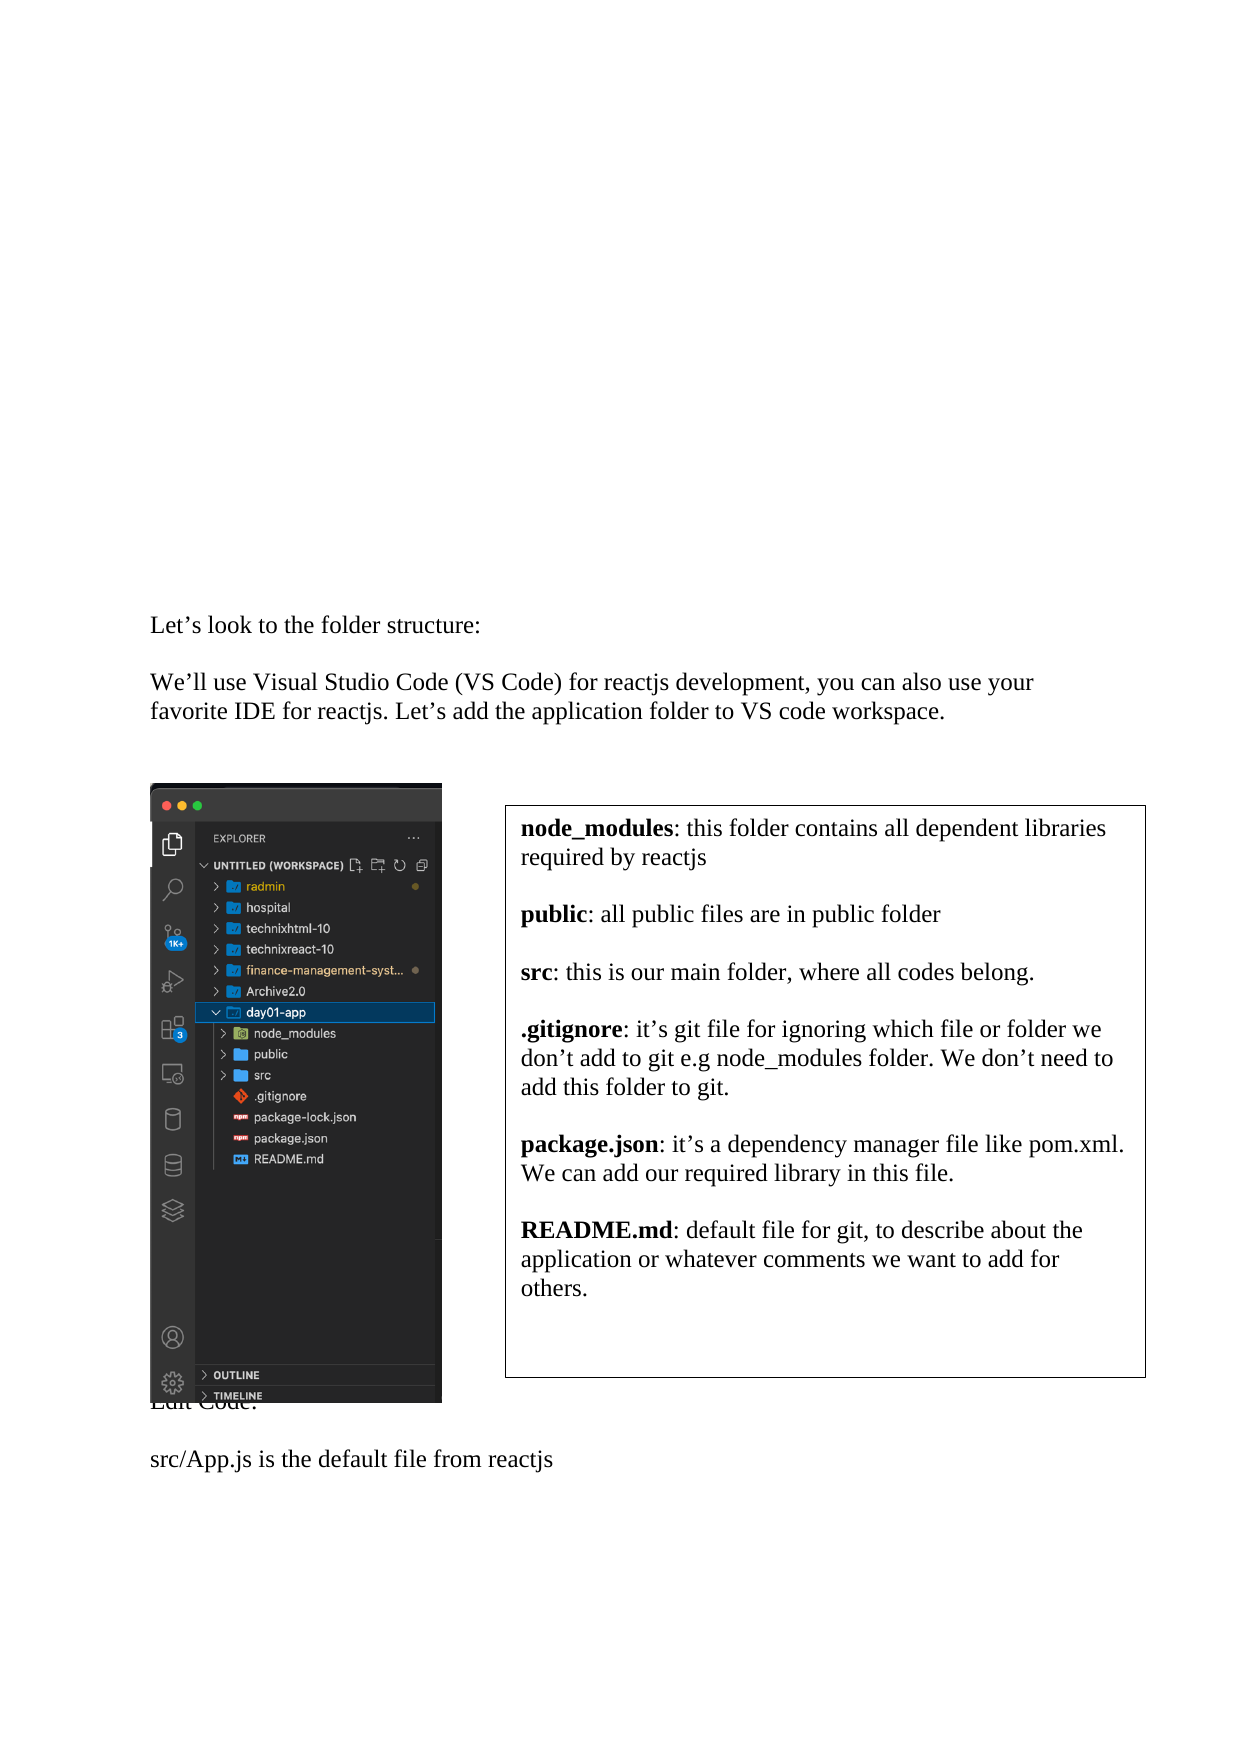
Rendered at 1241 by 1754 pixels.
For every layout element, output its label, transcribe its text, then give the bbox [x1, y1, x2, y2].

text Edit Code: [150, 1386, 1090, 1415]
text src/App.js is the default file from reactjs [150, 1444, 1090, 1472]
picture [150, 783, 442, 1403]
text Let’s look to the folder structure: [150, 610, 1090, 639]
text We’ll use Visual Studio Code (VS Code) for reactjs development, you can also use your favorite IDE for reactjs. Let’s add the application folder to VS code workspace. [150, 667, 1090, 725]
